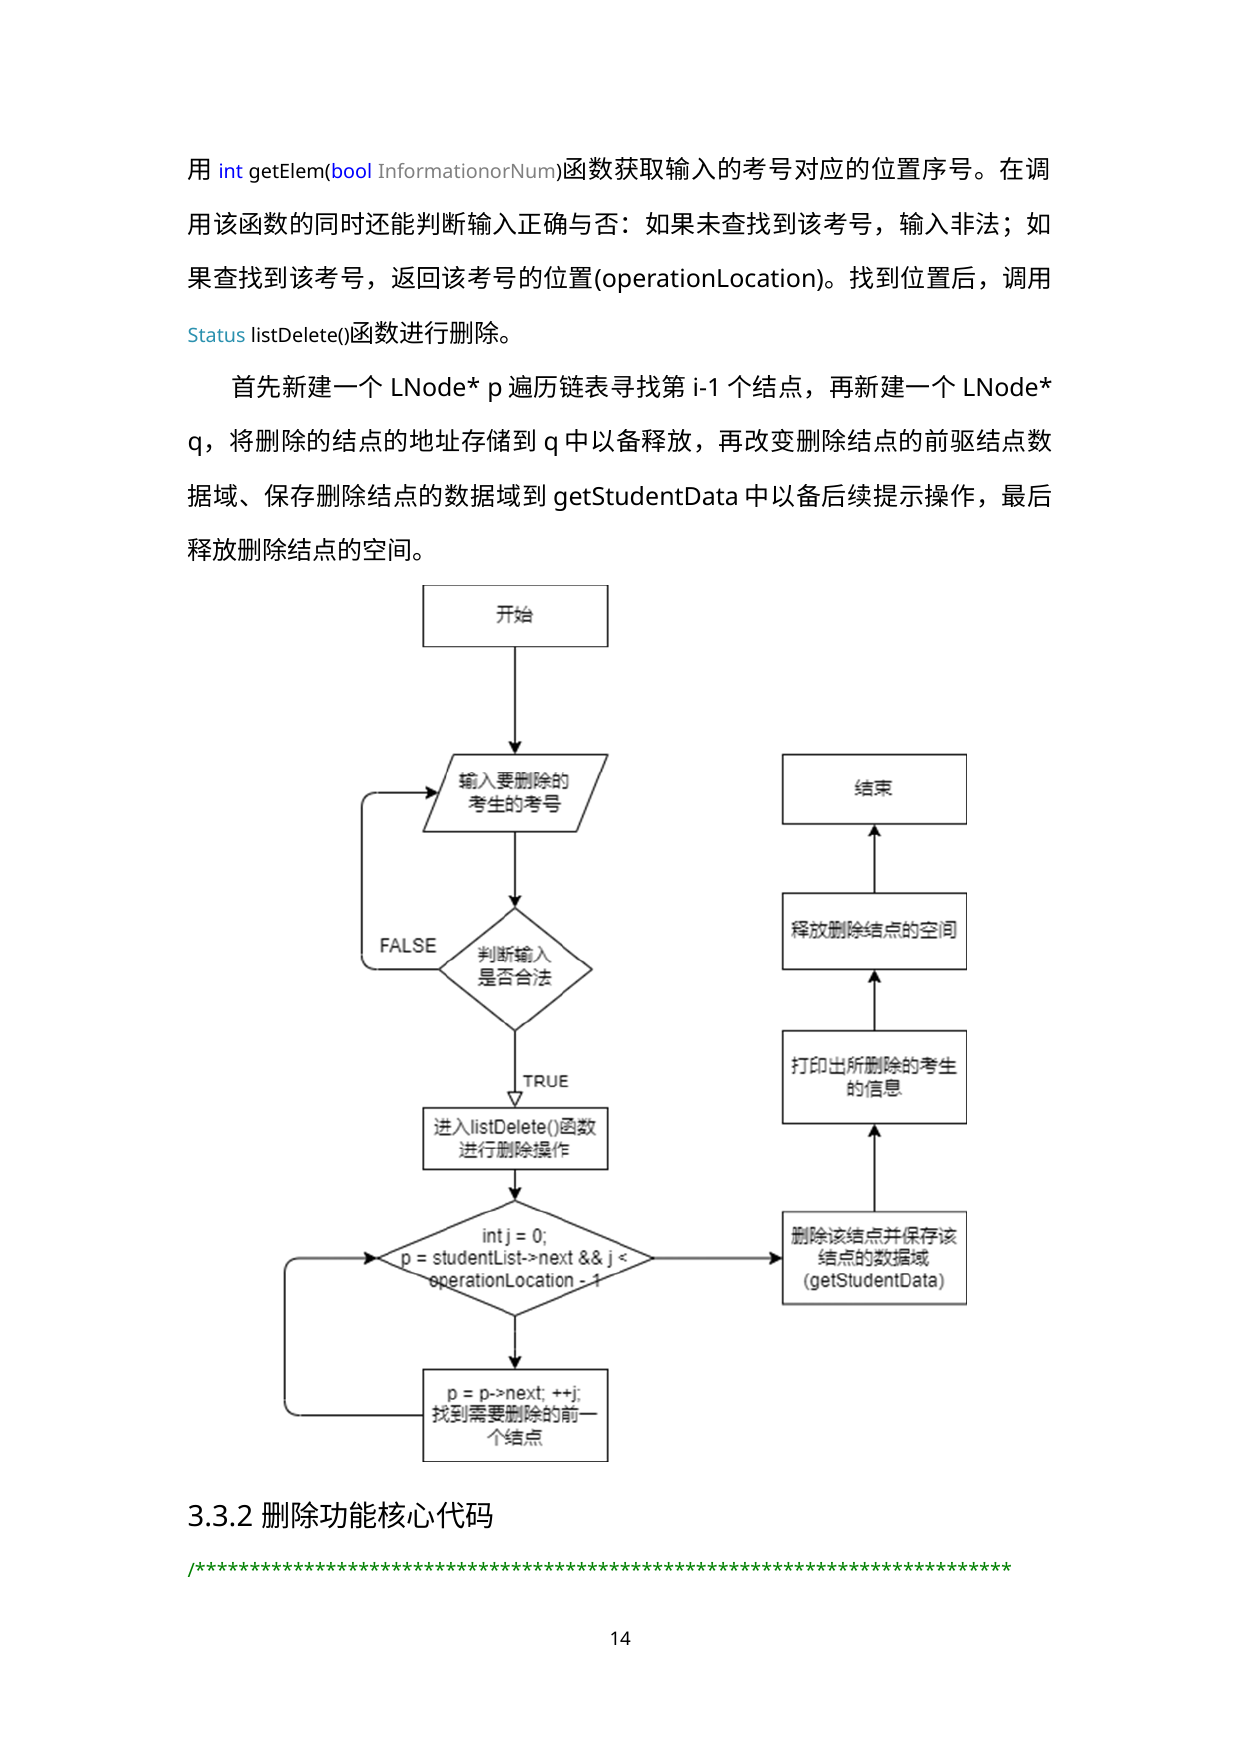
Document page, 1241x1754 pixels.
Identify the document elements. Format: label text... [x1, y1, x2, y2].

text /*************************************************************************** [187, 1556, 1053, 1583]
subtitle 3.3.2 删除功能核心代码 [187, 1493, 1053, 1535]
picture [273, 585, 967, 1462]
text 首先新建一个LNode* p遍历链表寻找第i-1个结点，再新建一个LNode* q，将删除的结点的地址存储到q中以备释放，再改变删除结点的前驱结点数据域、保存删除结点的数据域到getStudentData中以备后续提示操作，最后释放删除结点的空间。 [187, 367, 1053, 567]
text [187, 150, 1053, 349]
